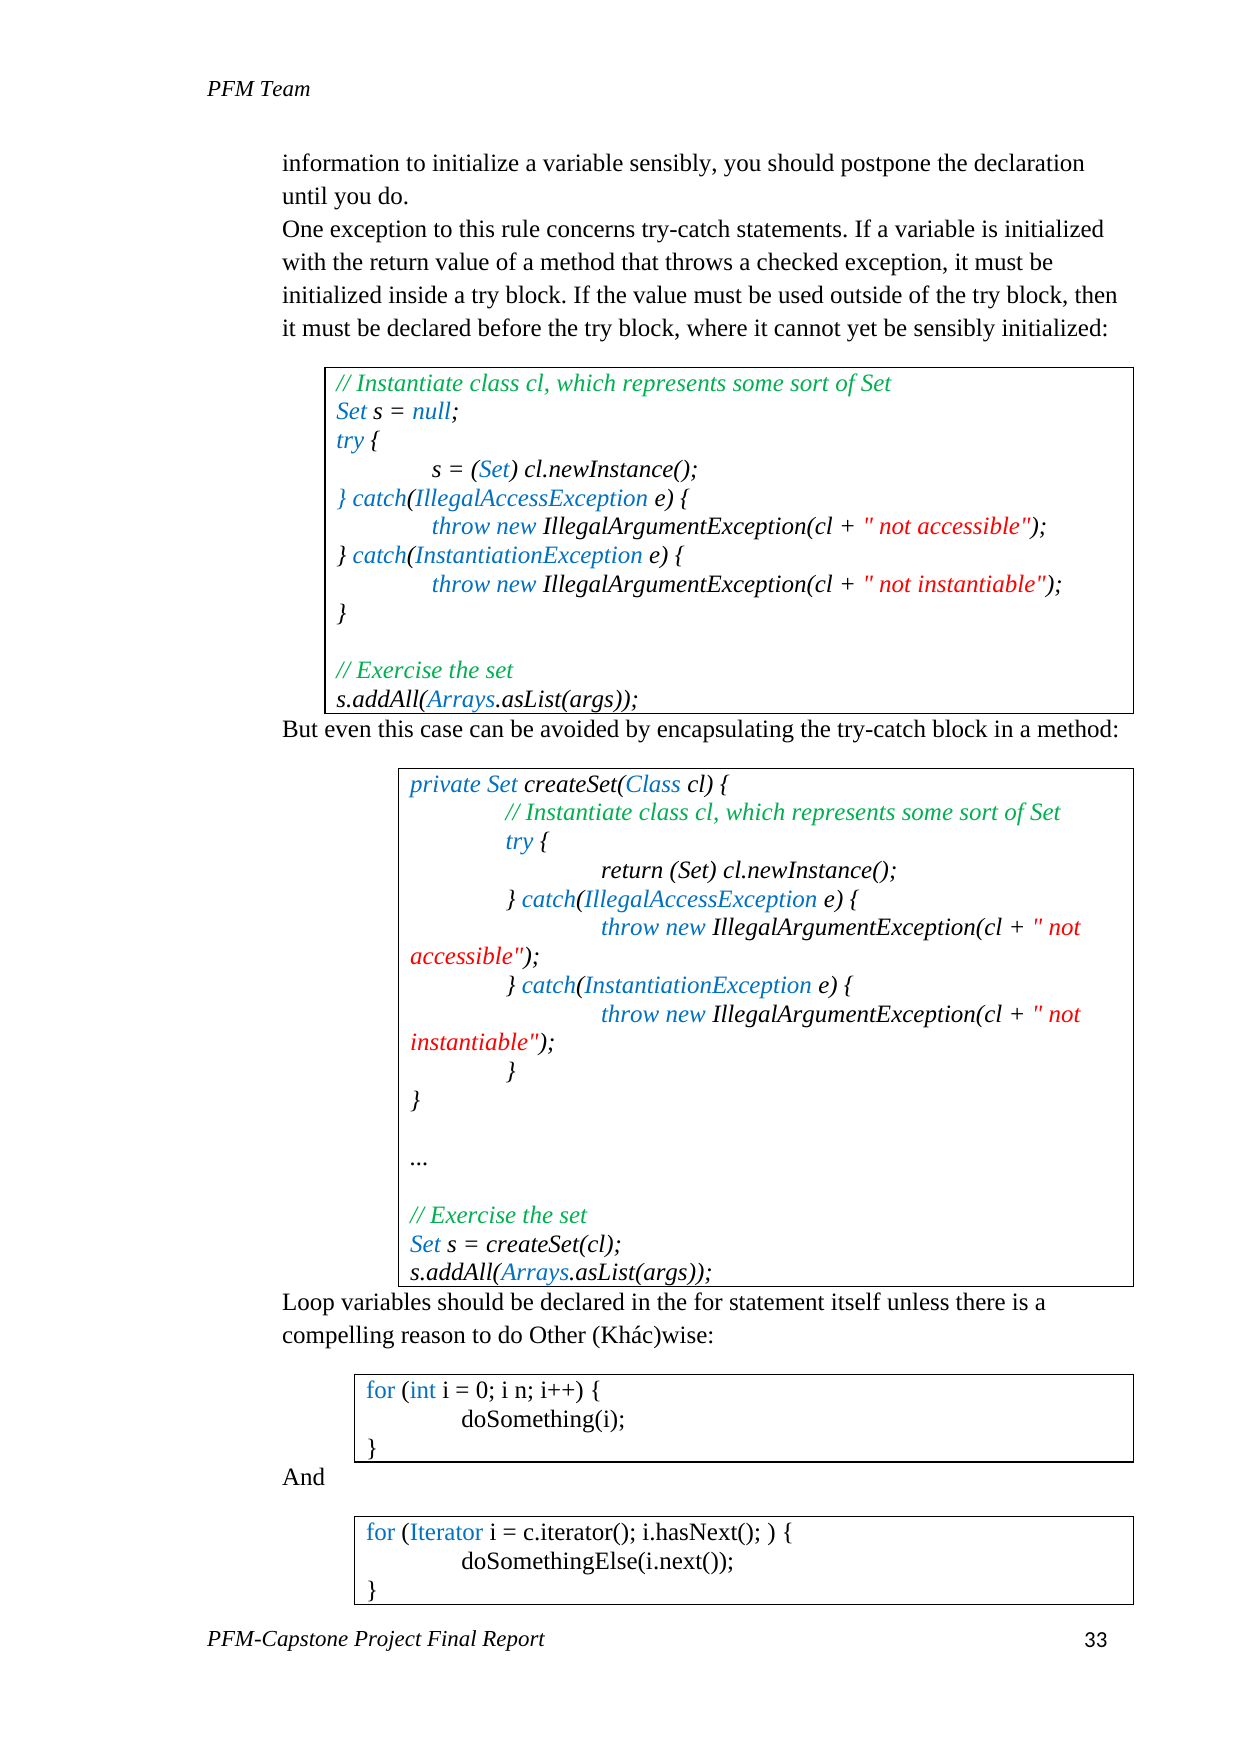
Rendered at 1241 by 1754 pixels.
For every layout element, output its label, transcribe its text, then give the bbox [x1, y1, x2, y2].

text And [207, 1462, 1122, 1491]
list One exception to this rule concerns try-catch statements. If a variable is initialized with the return value of a method that throws a checked exception, it must be initialized inside a try block. If the value must be used outside of the try block, then it must be declared before the try block, where it cannot yet be sensibly initialized: [282, 214, 1122, 342]
table_header // Instantiate class cl, which represents some sort of Set Set s = null; try { s = (Set) cl.newInstance(); } catch(IllegalAccessException e) { throw new IllegalArgumentException(cl + " not accessible"); } catch(InstantiationException e) { throw new IllegalArgumentException(cl + " not instantiable"); } // Exercise the set s.addAll(Arrays.asList(args)); [326, 368, 1133, 713]
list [282, 148, 1122, 209]
text Loop variables should be declared in the for statement itself unless there is a compelling reason to do Other (Khác)wise: [282, 1287, 1122, 1349]
table_header private Set createSet(Class cl) { // Instantiate class cl, which represents some sort of Set try { return (Set) cl.newInstance(); } catch(IllegalAccessException e) { throw new IllegalArgumentException(cl + " not accessible"); } catch(InstantiationException e) { throw new IllegalArgumentException(cl + " not instantiable"); } } ... // Exercise the set Set s = createSet(cl); s.addAll(Arrays.asList(args)); [399, 769, 1133, 1286]
text But even this case can be avoided by encapsulating the try-catch block in a method: [207, 714, 1122, 742]
table_header for (int i = 0; i n; i++) { doSomething(i); } [355, 1375, 1133, 1461]
table_header for (Iterator i = c.iterator(); i.hasNext(); ) { doSomethingElse(i.next()); } [355, 1517, 1133, 1603]
